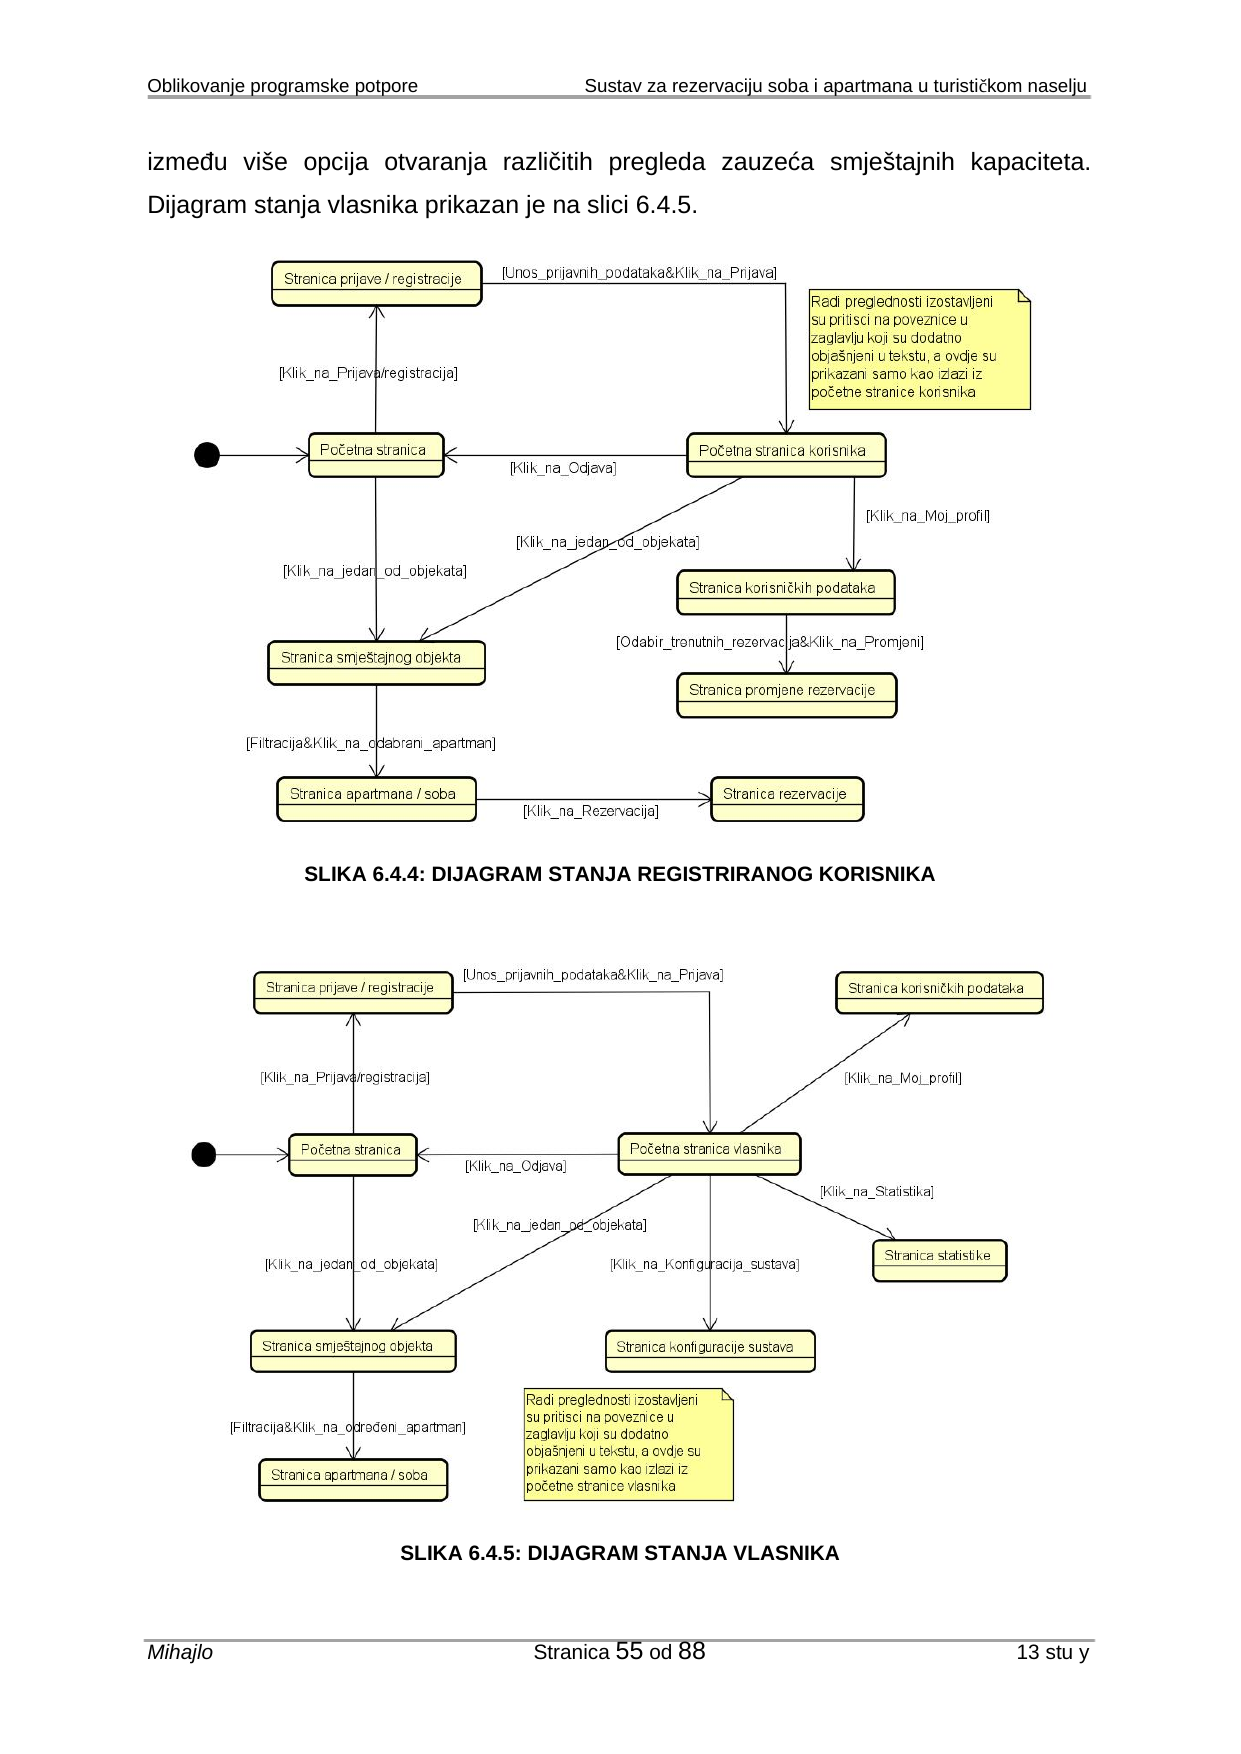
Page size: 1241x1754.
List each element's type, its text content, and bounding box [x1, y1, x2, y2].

picture [183, 946, 1058, 1514]
text SLIKA 6.4.4: DIJAGRAM STANJA REGISTRIRANog korisnika [147, 862, 1093, 922]
picture [187, 245, 1053, 836]
text SLIKA 6.4.5: DIJAGRAM STANJA VLASNIKA [147, 1540, 1093, 1600]
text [147, 147, 1093, 219]
picture [147, 95, 1092, 99]
